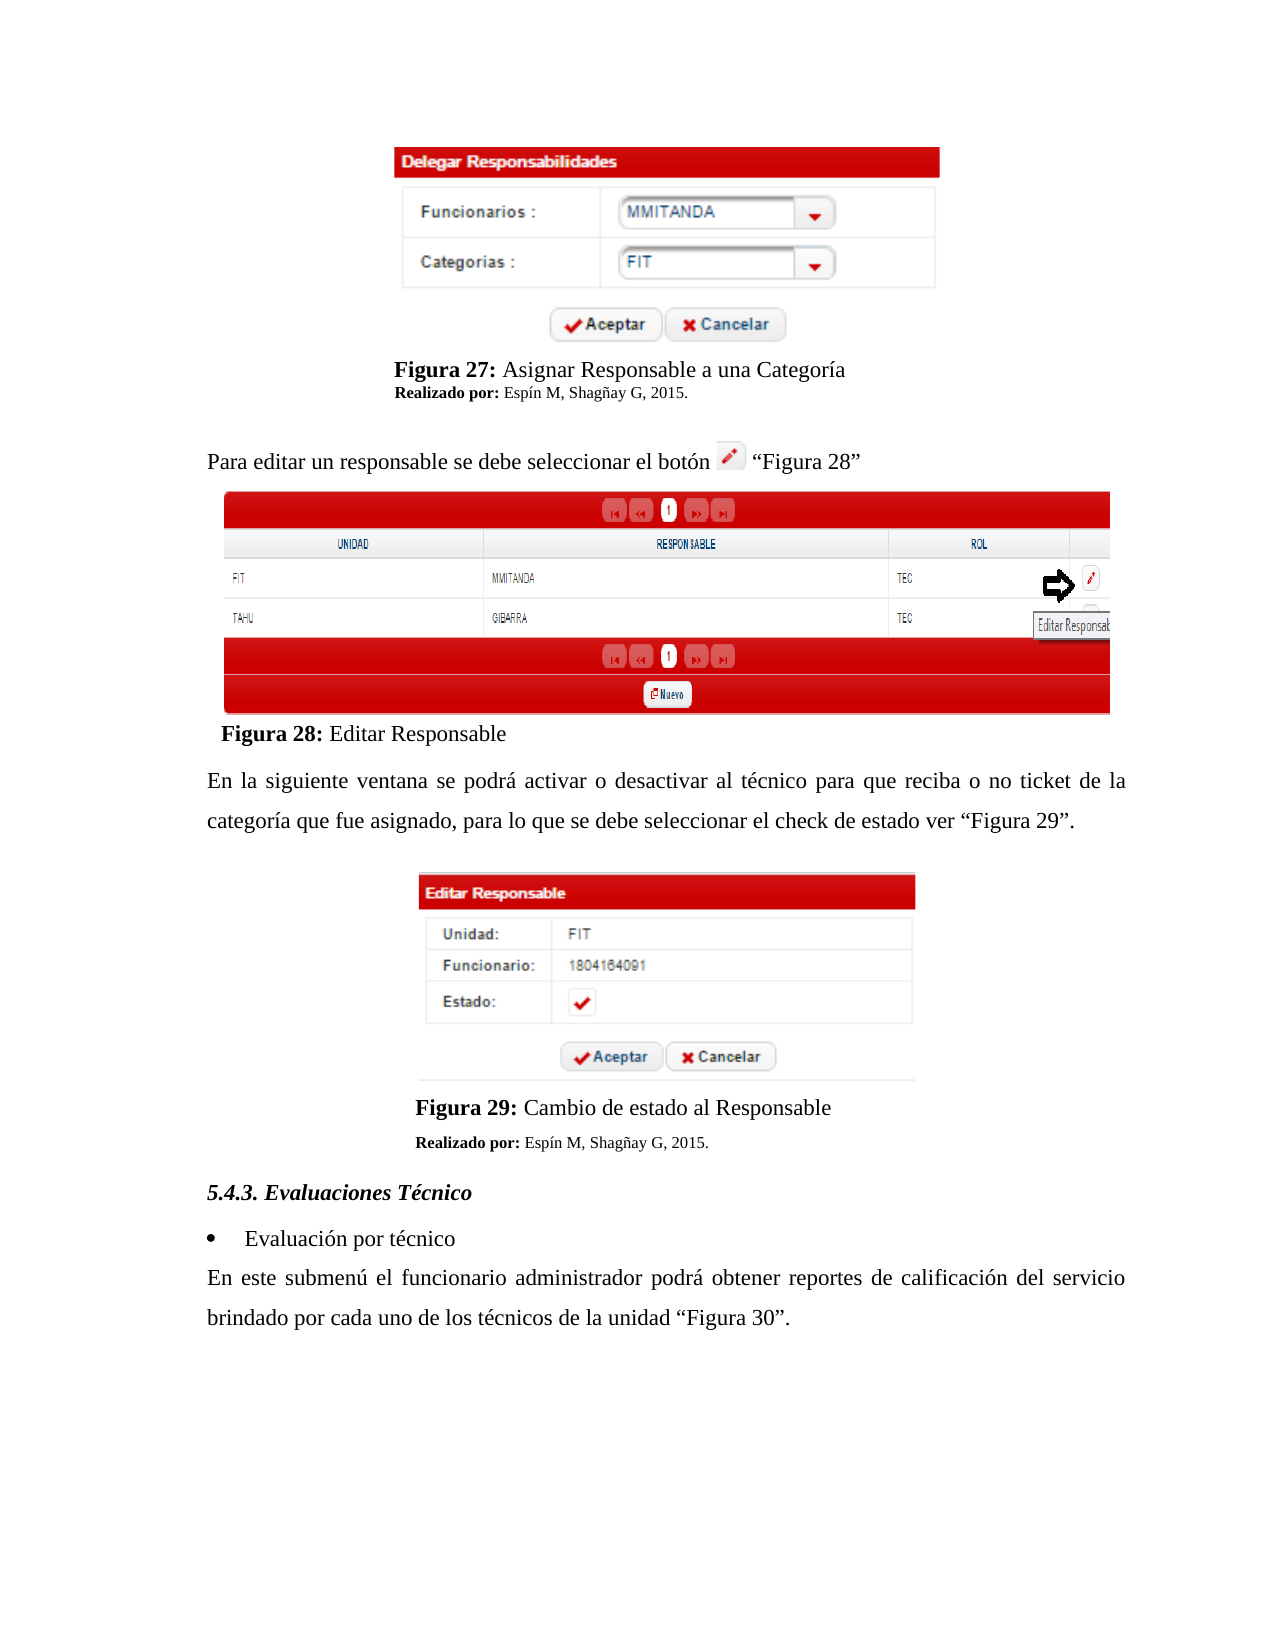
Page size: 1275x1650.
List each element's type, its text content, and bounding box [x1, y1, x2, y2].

subtitle 5.4.3. Evaluaciones Técnico [207, 1179, 1127, 1205]
text Figura 29: Cambio de estado al Responsable [354, 1094, 1127, 1120]
text Para editar un responsable se debe seleccionar el botón “Figura 28” [207, 441, 1127, 474]
text En la siguiente ventana se podrá activar o desactivar al técnico para que reciba o no ticket de la categoría que fue asignado, para lo que se debe seleccionar el check de estado ver “Figura 29”. [207, 768, 1127, 833]
text Figura 28: Editar Responsable [207, 720, 1127, 747]
picture [224, 487, 1110, 721]
list Evaluación por técnico [207, 1224, 1127, 1251]
picture [716, 441, 747, 470]
text Realizado por: Espín M, Shagñay G, 2015. [207, 1133, 1127, 1152]
text Figura 27: Asignar Responsable a una Categoría [354, 356, 1127, 383]
text En este submenú el funcionario administrador podrá obtener reportes de calificación del servicio brindado por cada uno de los técnicos de la unidad “Figura 30”. [207, 1264, 1127, 1330]
picture [418, 872, 916, 1081]
text Realizado por: Espín M, Shagñay G, 2015. [207, 383, 1127, 402]
picture [394, 147, 940, 344]
